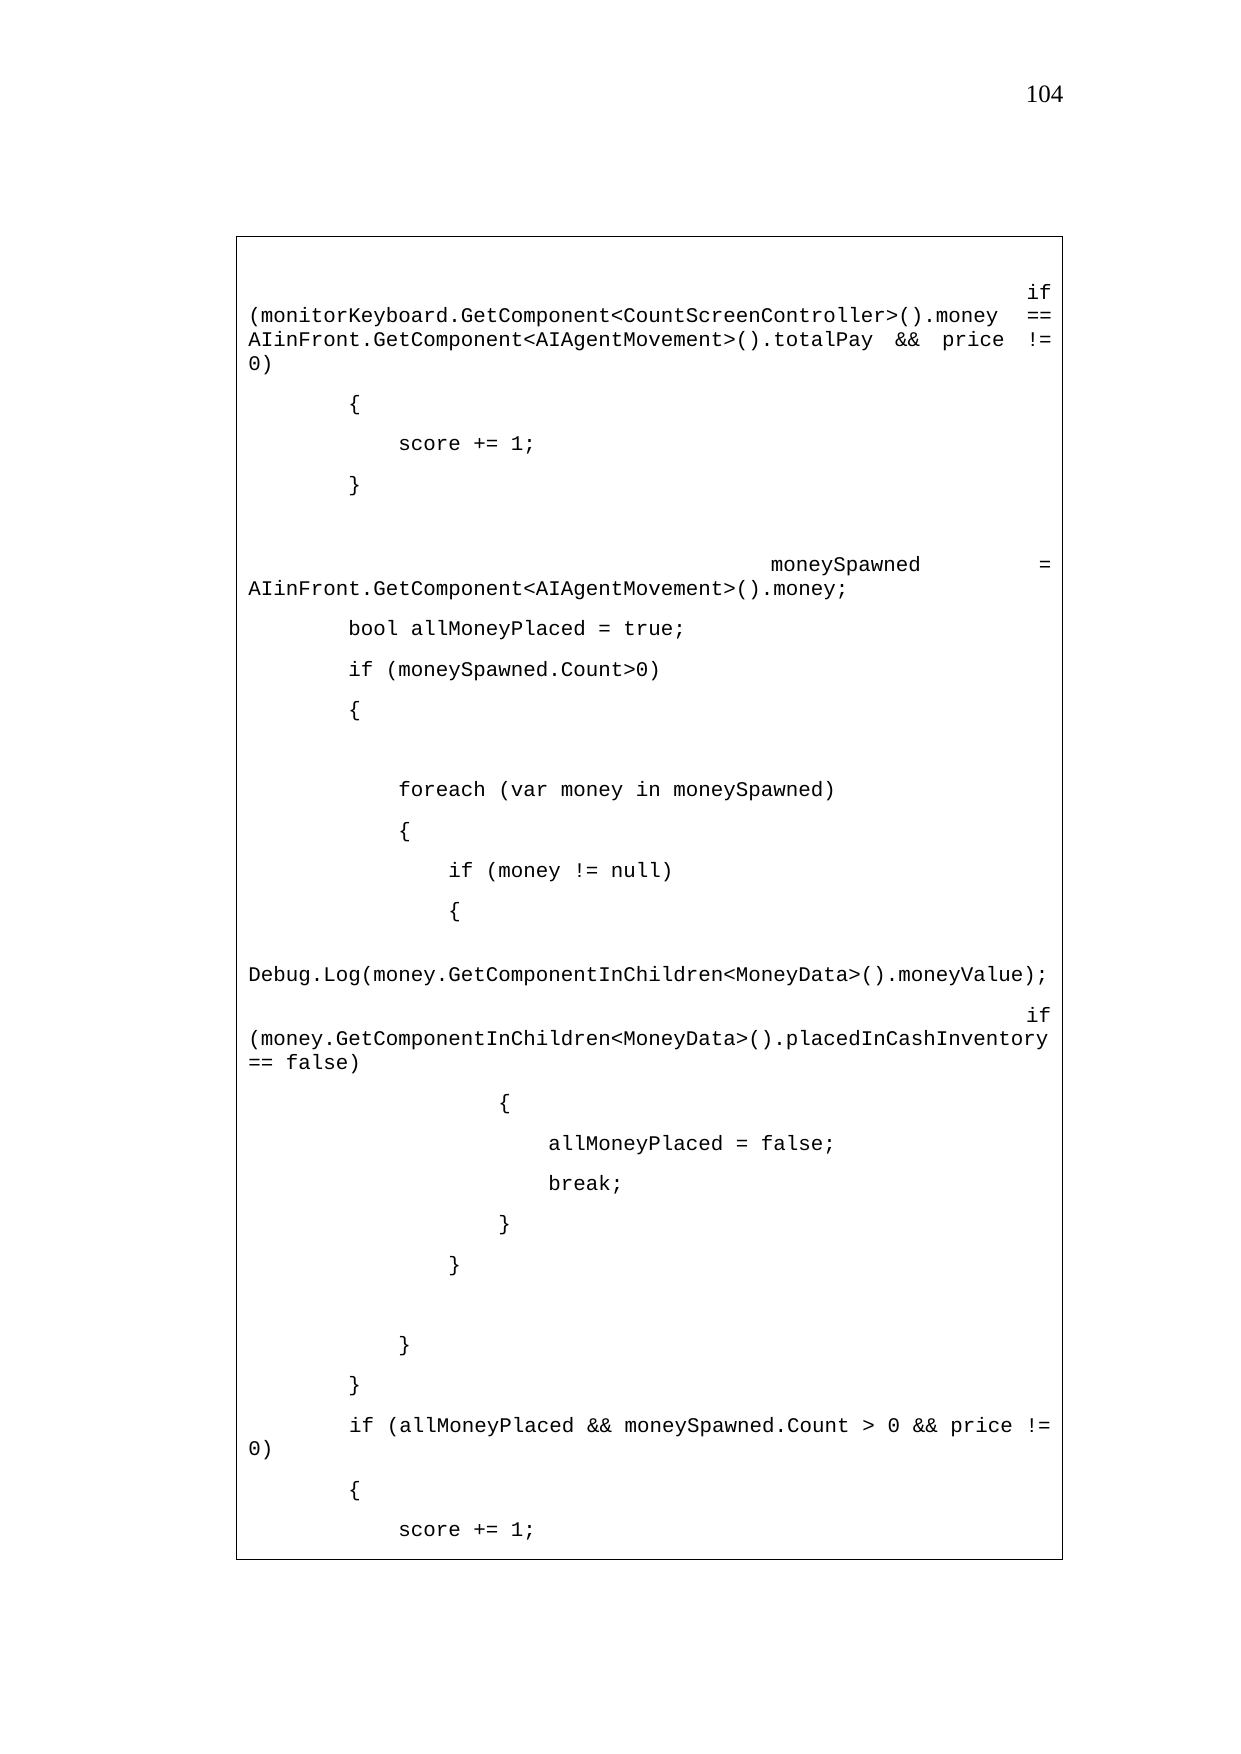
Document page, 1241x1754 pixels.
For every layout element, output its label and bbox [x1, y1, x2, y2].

table_header [237, 237, 1062, 1559]
